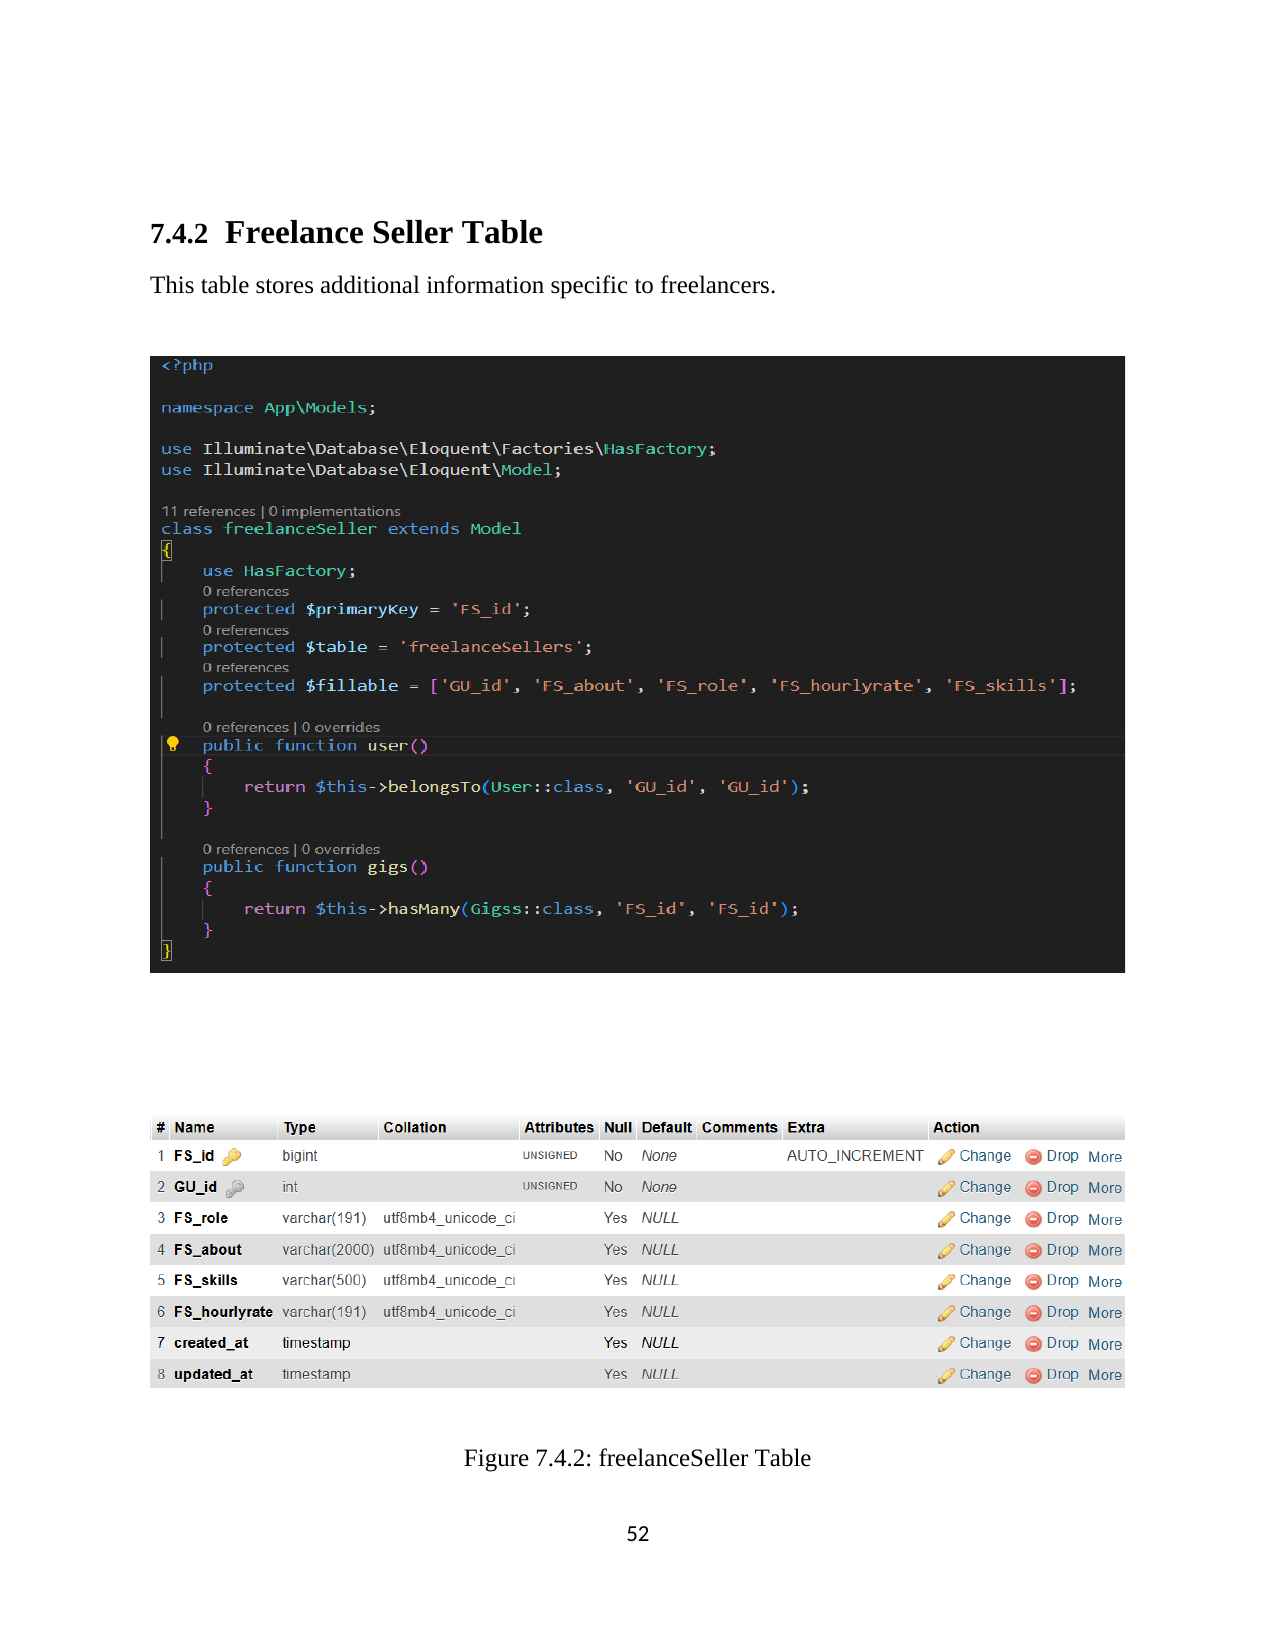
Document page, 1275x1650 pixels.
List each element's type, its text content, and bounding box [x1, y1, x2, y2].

picture [150, 1114, 1125, 1388]
text Figure 7.4.2: freelanceSeller Table [150, 1443, 1125, 1472]
text 7.4.2 Freelance Seller Table [150, 212, 1125, 251]
picture [150, 356, 1125, 973]
text This table stores additional information specific to freelancers. [150, 270, 1125, 298]
